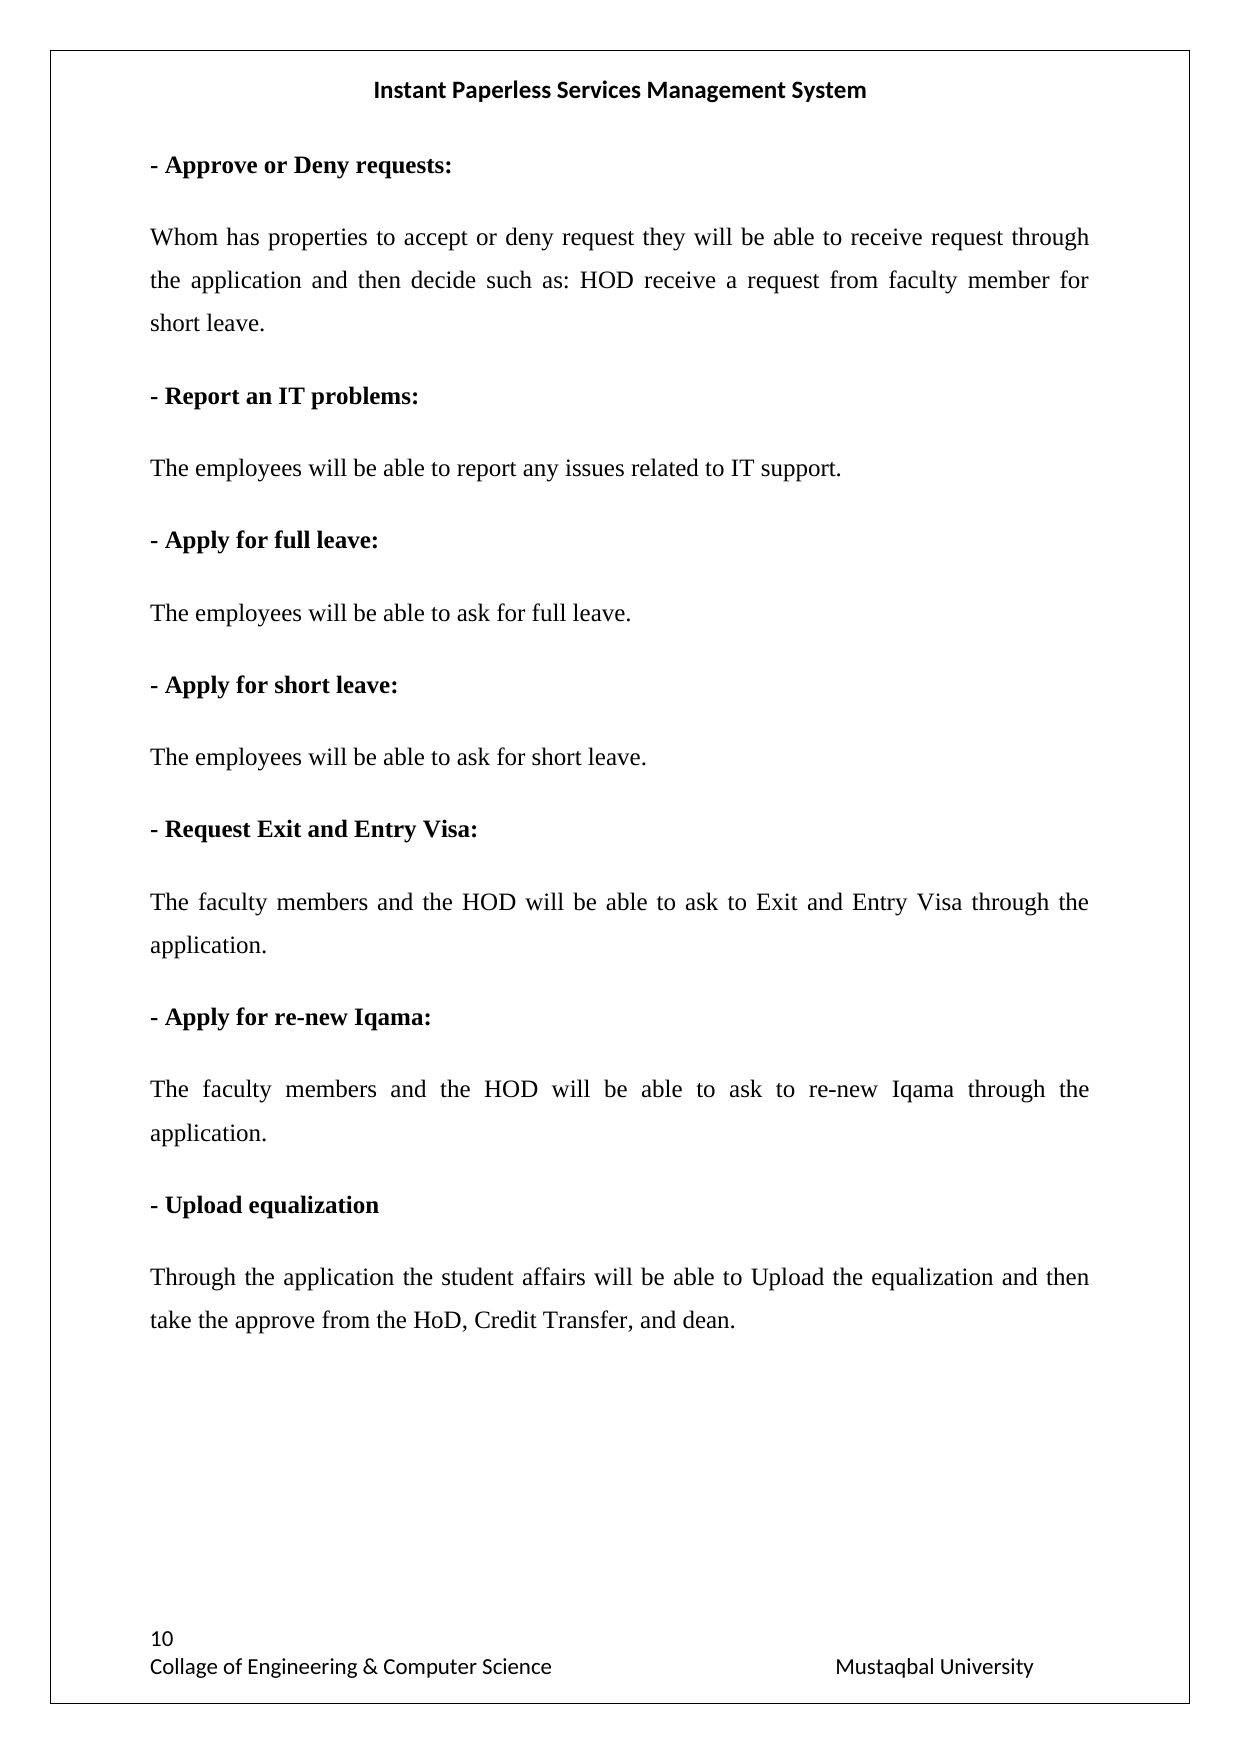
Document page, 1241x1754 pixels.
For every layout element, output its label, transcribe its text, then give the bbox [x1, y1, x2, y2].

text The employees will be able to ask for short leave. [150, 742, 1090, 771]
text - Apply for short leave: [150, 670, 1090, 699]
text - Apply for full leave: [150, 525, 1090, 554]
text - Upload equalization [150, 1190, 1090, 1219]
text The faculty members and the HOD will be able to ask to Exit and Entry Visa through the application. [150, 887, 1090, 959]
text - Approve or Deny requests: [150, 150, 1090, 179]
text Whom has properties to accept or deny request they will be able to receive request through the application and then decide such as: HOD receive a request from faculty member for short leave. [150, 222, 1090, 337]
text The employees will be able to report any issues related to IT support. [150, 453, 1090, 482]
text The employees will be able to ask for full leave. [150, 598, 1090, 626]
text The faculty members and the HOD will be able to ask to re-new Iqama through the application. [150, 1074, 1090, 1146]
text - Report an IT problems: [150, 381, 1090, 409]
text - Apply for re-new Iqama: [150, 1002, 1090, 1031]
text - Request Exit and Entry Visa: [150, 814, 1090, 843]
text Through the application the student affairs will be able to Upload the equalization and then take the approve from the HoD, Credit Transfer, and dean. [150, 1262, 1090, 1334]
